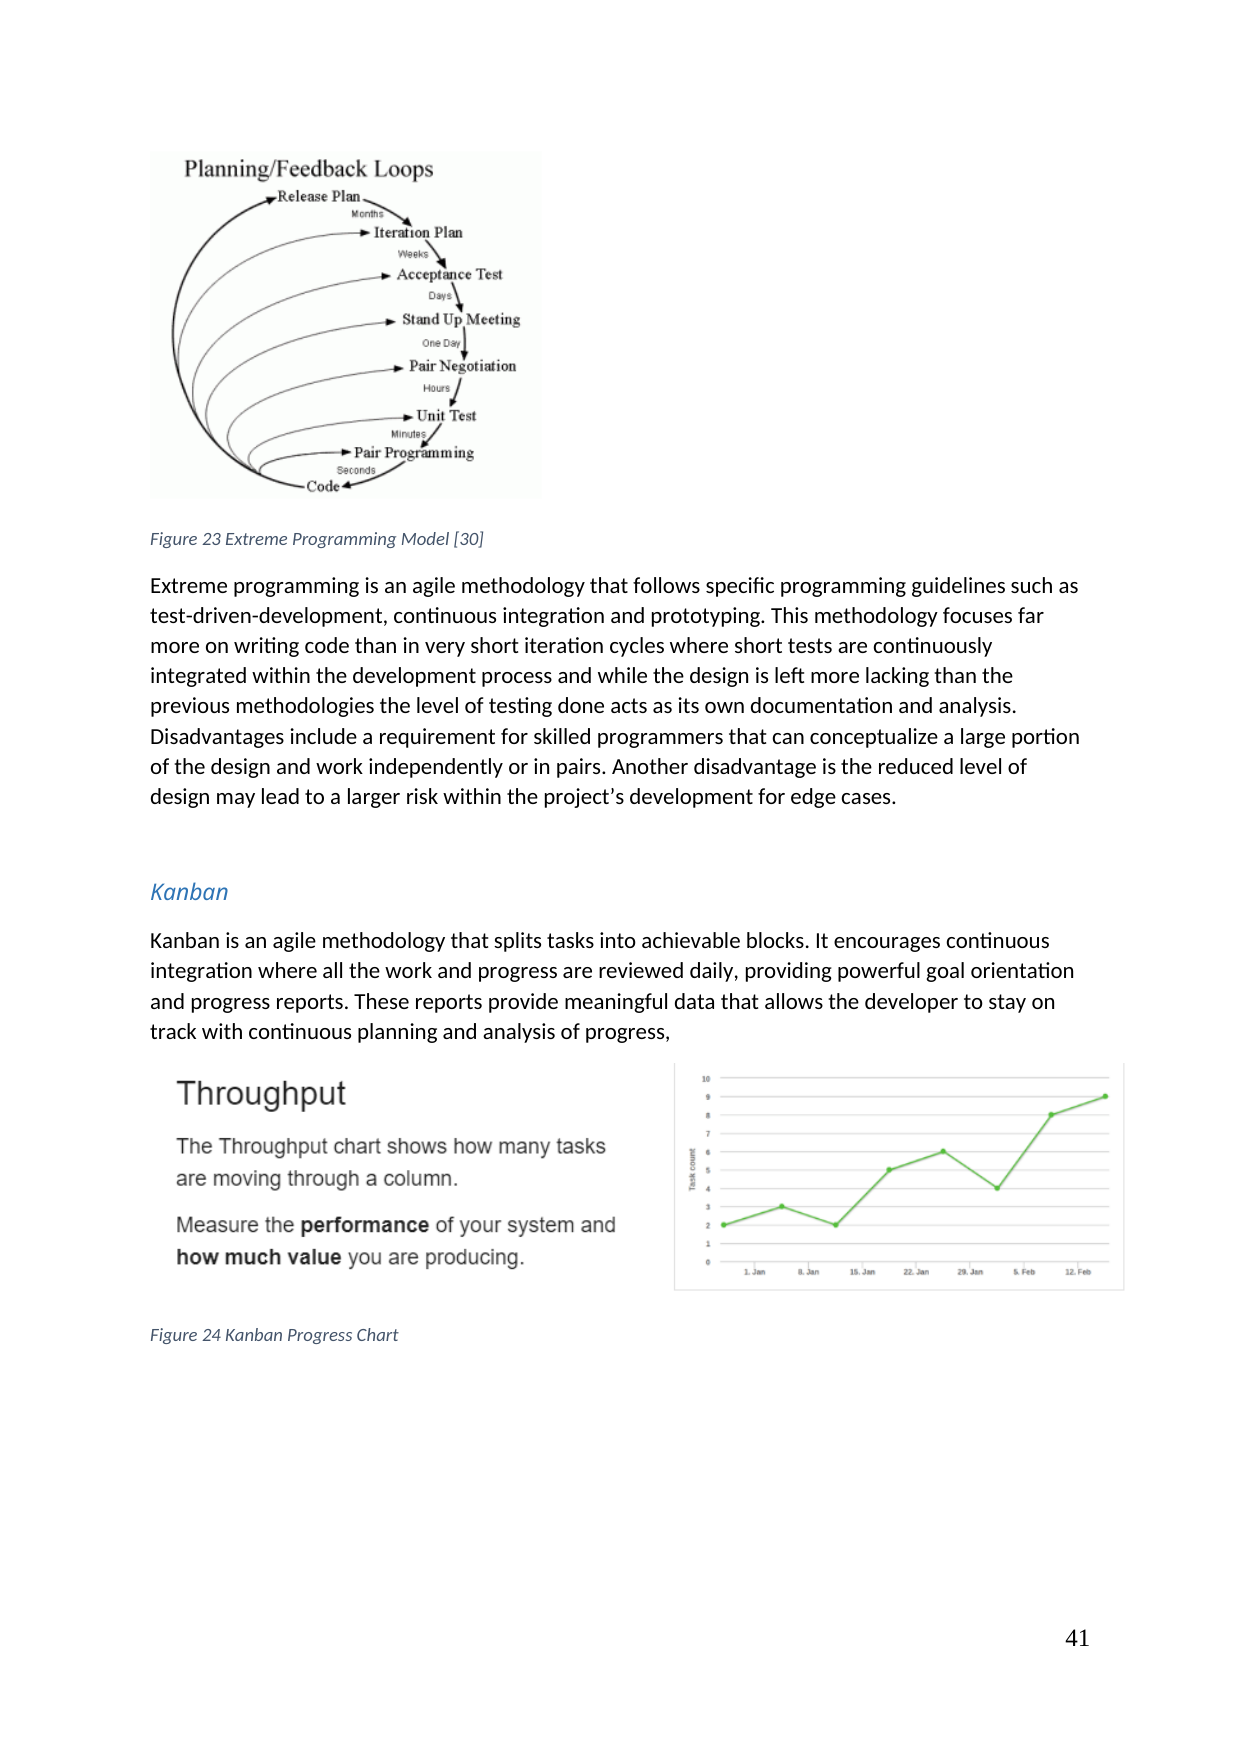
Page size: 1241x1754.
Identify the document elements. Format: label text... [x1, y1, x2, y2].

text Kanban is an agile methodology that splits tasks into achievable blocks. It encourages continuous integration where all the work and progress are reviewed daily, providing powerful goal orientation and progress reports. These reports provide meaningful data that allows the developer to stay on track with continuous planning and analysis of progress, [150, 926, 1090, 1045]
text Extreme programming is an agile methodology that follows specific programming guidelines such as test-driven-development, continuous integration and prototyping. This methodology focuses far more on writing code than in very short iteration cycles where short tests are continuously integrated within the development process and while the design is left more lacking than the previous methodologies the level of testing done acts as its own documentation and analysis. Disadvantages include a requirement for skilled programmers that can conceptualize a large portion of the design and work independently or in pairs. Another disadvantage is the reduced level of design may lead to a larger risk within the project’s development for edge cases. [150, 571, 1090, 810]
text Figure 24 Kanban Progress Chart [150, 1323, 1090, 1346]
picture [150, 150, 552, 509]
text Figure 23 Extreme Programming Model [30] [150, 527, 1090, 550]
text Kanban [150, 876, 1090, 907]
picture [150, 1063, 1185, 1305]
